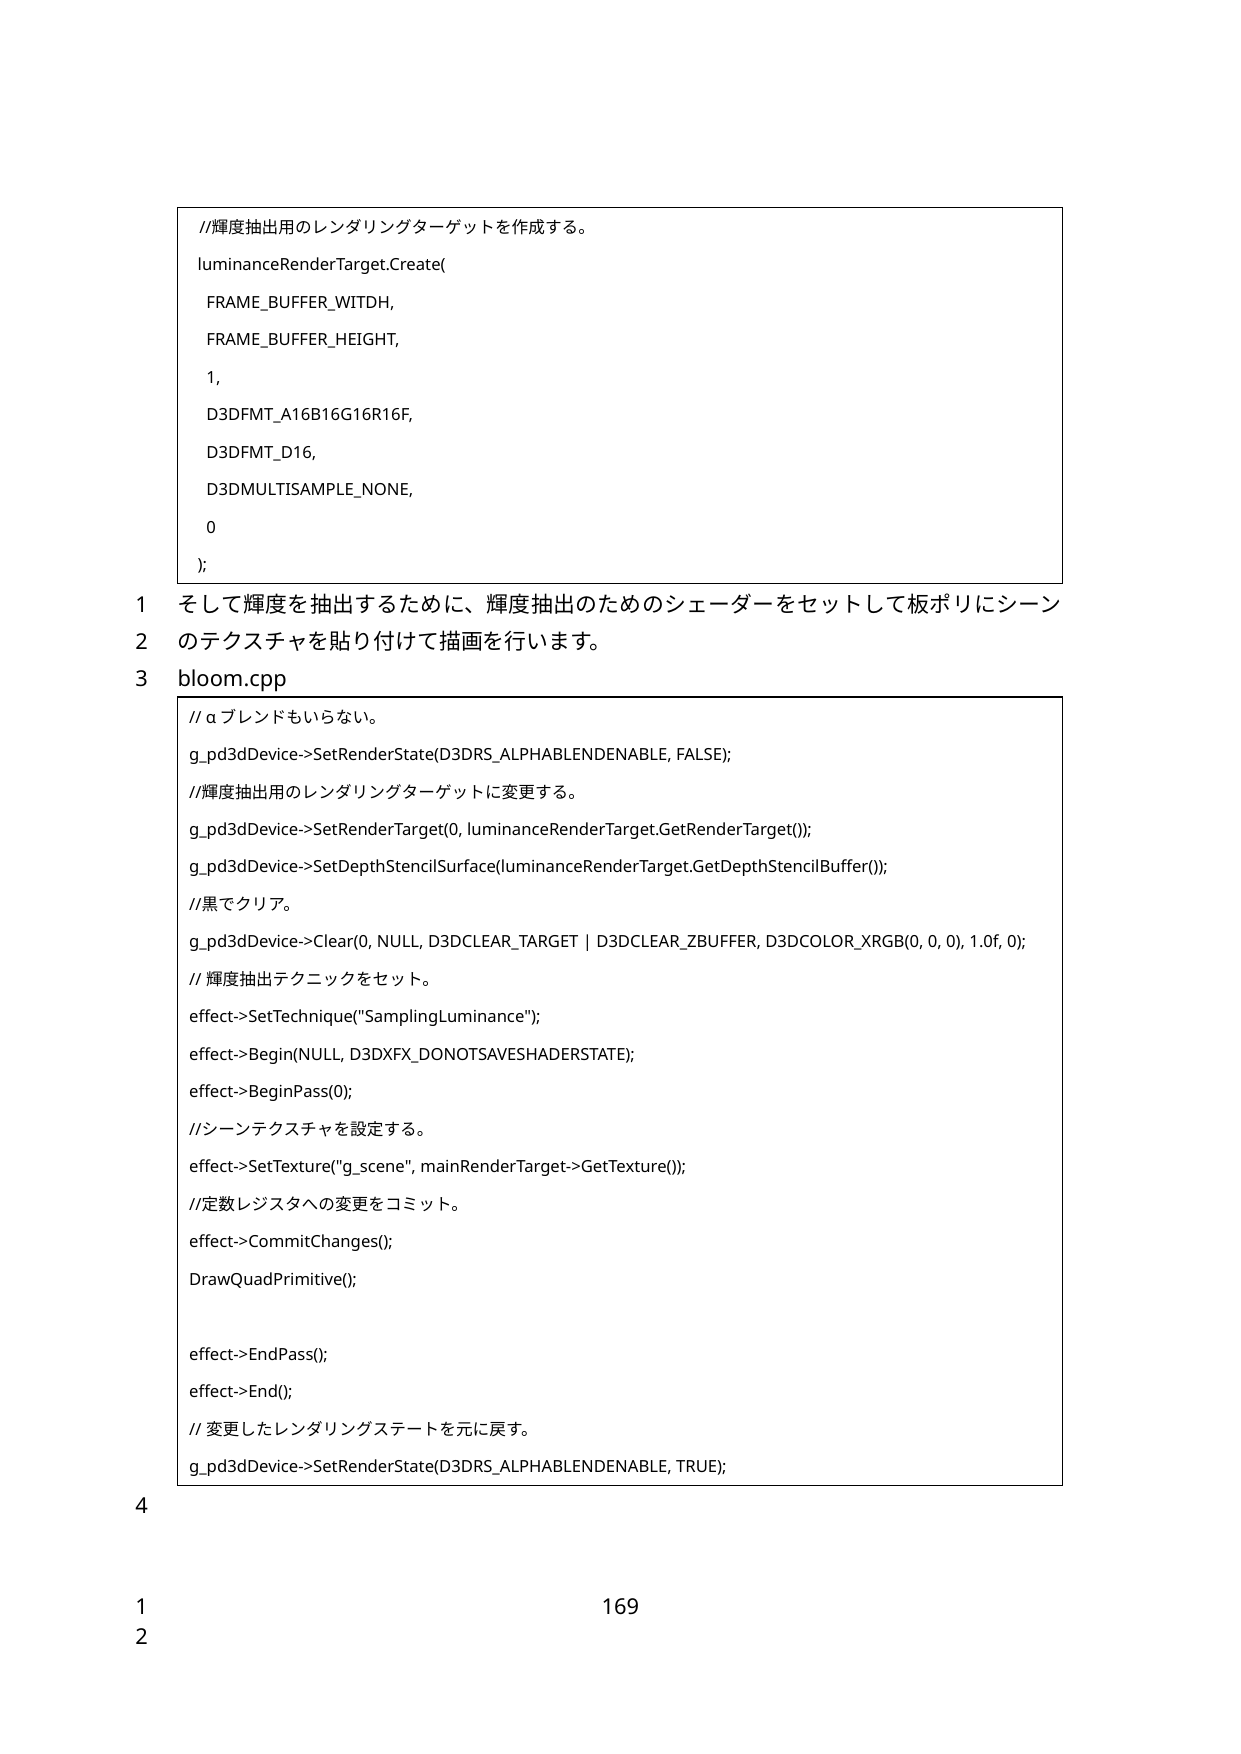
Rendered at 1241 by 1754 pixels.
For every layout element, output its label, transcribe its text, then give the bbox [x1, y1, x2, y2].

text そして輝度を抽出するために、輝度抽出のためのシェーダーをセットして板ポリにシーンのテクスチャを貼り付けて描画を行います。 [177, 584, 1063, 659]
text bloom.cpp [177, 659, 1063, 696]
table_header //輝度抽出用のレンダリングターゲットを作成する。 luminanceRenderTarget.Create( FRAME_BUFFER_WITDH, FRAME_BUFFER_HEIGHT, 1, D3DFMT_A16B16G16R16F, D3DFMT_D16, D3DMULTISAMPLE_NONE, 0 ); [178, 208, 1062, 583]
table_header // αブレンドもいらない。 g_pd3dDevice->SetRenderState(D3DRS_ALPHABLENDENABLE, FALSE); //輝度抽出用のレンダリングターゲットに変更する。 g_pd3dDevice->SetRenderTarget(0, luminanceRenderTarget.GetRenderTarget()); g_pd3dDevice->SetDepthStencilSurface(luminanceRenderTarget.GetDepthStencilBuffer()); //黒でクリア。 g_pd3dDevice->Clear(0, NULL, D3DCLEAR_TARGET | D3DCLEAR_ZBUFFER, D3DCOLOR_XRGB(0, 0, 0), 1.0f, 0); // 輝度抽出テクニックをセット。 effect->SetTechnique("SamplingLuminance"); effect->Begin(NULL, D3DXFX_DONOTSAVESHADERSTATE); effect->BeginPass(0); //シーンテクスチャを設定する。 effect->SetTexture("g_scene", mainRenderTarget->GetTexture()); //定数レジスタへの変更をコミット。 effect->CommitChanges(); DrawQuadPrimitive(); effect->EndPass(); effect->End(); // 変更したレンダリングステートを元に戻す。 g_pd3dDevice->SetRenderState(D3DRS_ALPHABLENDENABLE, TRUE); [178, 698, 1062, 1485]
